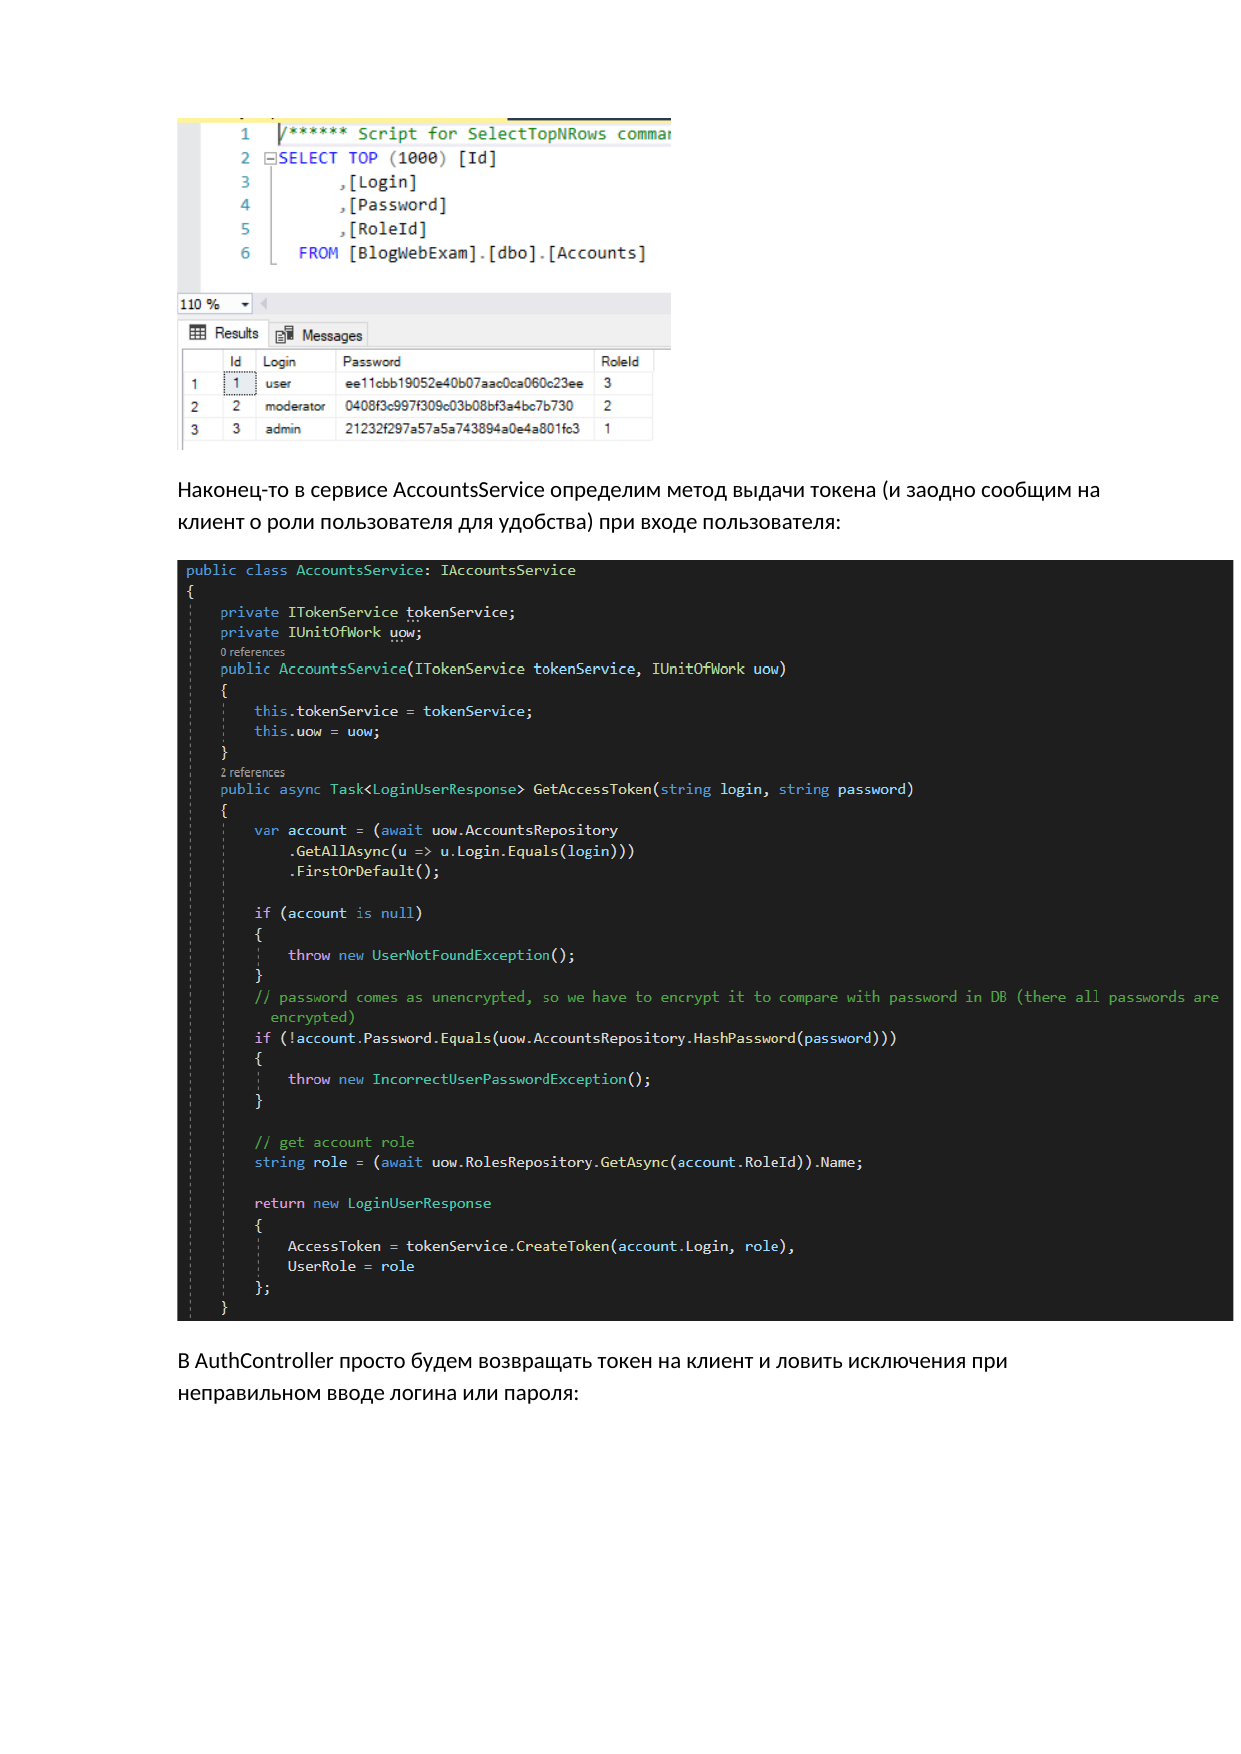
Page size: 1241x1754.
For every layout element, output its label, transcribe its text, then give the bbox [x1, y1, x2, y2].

text В AuthController просто будем возвращать токен на клиент и ловить исключения при неправильном вводе логина или пароля: [177, 1346, 1152, 1406]
picture [177, 560, 1234, 1321]
text Наконец-то в сервисе AccountsService определим метод выдачи токена (и заодно сообщим на клиент о роли пользователя для удобства) при входе пользователя: [177, 475, 1152, 535]
picture [177, 118, 671, 450]
